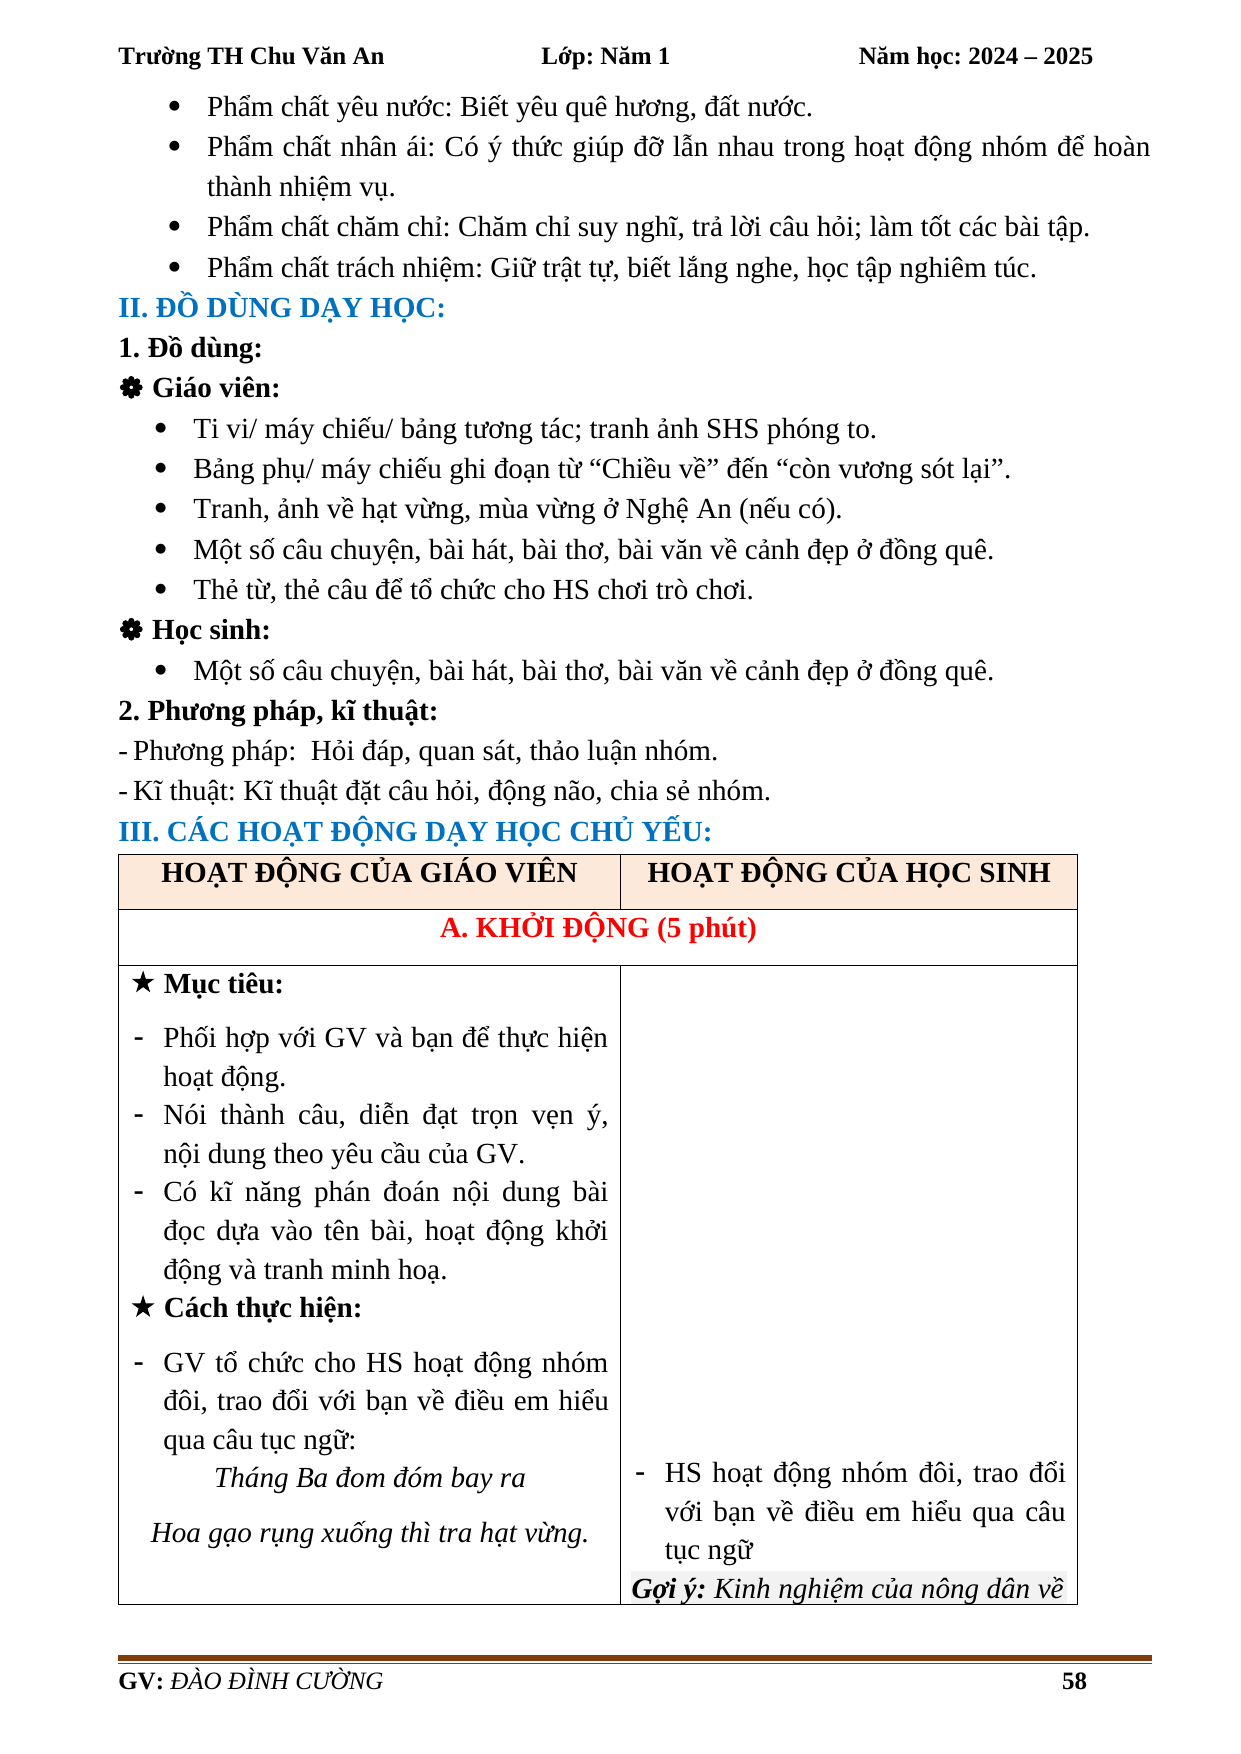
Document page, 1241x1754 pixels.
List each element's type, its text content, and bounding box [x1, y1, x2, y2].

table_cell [119, 966, 620, 1604]
list Phương pháp: Hỏi đáp, quan sát, thảo luận nhóm. [118, 733, 1152, 767]
table_cell A. KHỞI ĐỘNG (5 phút) [119, 910, 1077, 965]
text 2. Phương pháp, kĩ thuật: [118, 693, 1152, 727]
table_header HOẠT ĐỘNG CỦA HỌC SINH [621, 855, 1077, 909]
text II. ĐỒ DÙNG DẠY HỌC: [118, 290, 1152, 324]
text 1. Đồ dùng: [118, 330, 1152, 364]
list Thẻ từ, thẻ câu để tổ chức cho HS chơi trò chơi. [156, 572, 1152, 606]
list Bảng phụ/ máy chiếu ghi đoạn từ “Chiều về” đến “còn vương sót lại”. [156, 451, 1152, 485]
list Phẩm chất yêu nước: Biết yêu quê hương, đất nước. [169, 89, 1152, 122]
list Tranh, ảnh về hạt vừng, mùa vừng ở Nghệ An (nếu có). [156, 491, 1152, 525]
list Ti vi/ máy chiếu/ bảng tương tác; tranh ảnh SHS phóng to. [156, 411, 1152, 444]
table_header HOẠT ĐỘNG CỦA GIÁO VIÊN [119, 855, 620, 909]
list Phẩm chất nhân ái: Có ý thức giúp đỡ lẫn nhau trong hoạt động nhóm để hoàn thành nhiệm vụ. [169, 129, 1152, 203]
list Phẩm chất chăm chỉ: Chăm chỉ suy nghĩ, trả lời câu hỏi; làm tốt các bài tập. [169, 209, 1152, 243]
list Một số câu chuyện, bài hát, bài thơ, bài văn về cảnh đẹp ở đồng quê. [156, 532, 1152, 565]
text III. CÁC HOẠT ĐỘNG DẠY HỌC CHỦ YẾU: [118, 814, 1152, 847]
list Một số câu chuyện, bài hát, bài thơ, bài văn về cảnh đẹp ở đồng quê. [156, 653, 1152, 686]
list Kĩ thuật: Kĩ thuật đặt câu hỏi, động não, chia sẻ nhóm. [118, 773, 1152, 807]
text Giáo viên: [118, 371, 1152, 404]
text Học sinh: [118, 612, 1152, 646]
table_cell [621, 966, 1077, 1604]
list Phẩm chất trách nhiệm: Giữ trật tự, biết lắng nghe, học tập nghiêm túc. [169, 250, 1152, 283]
